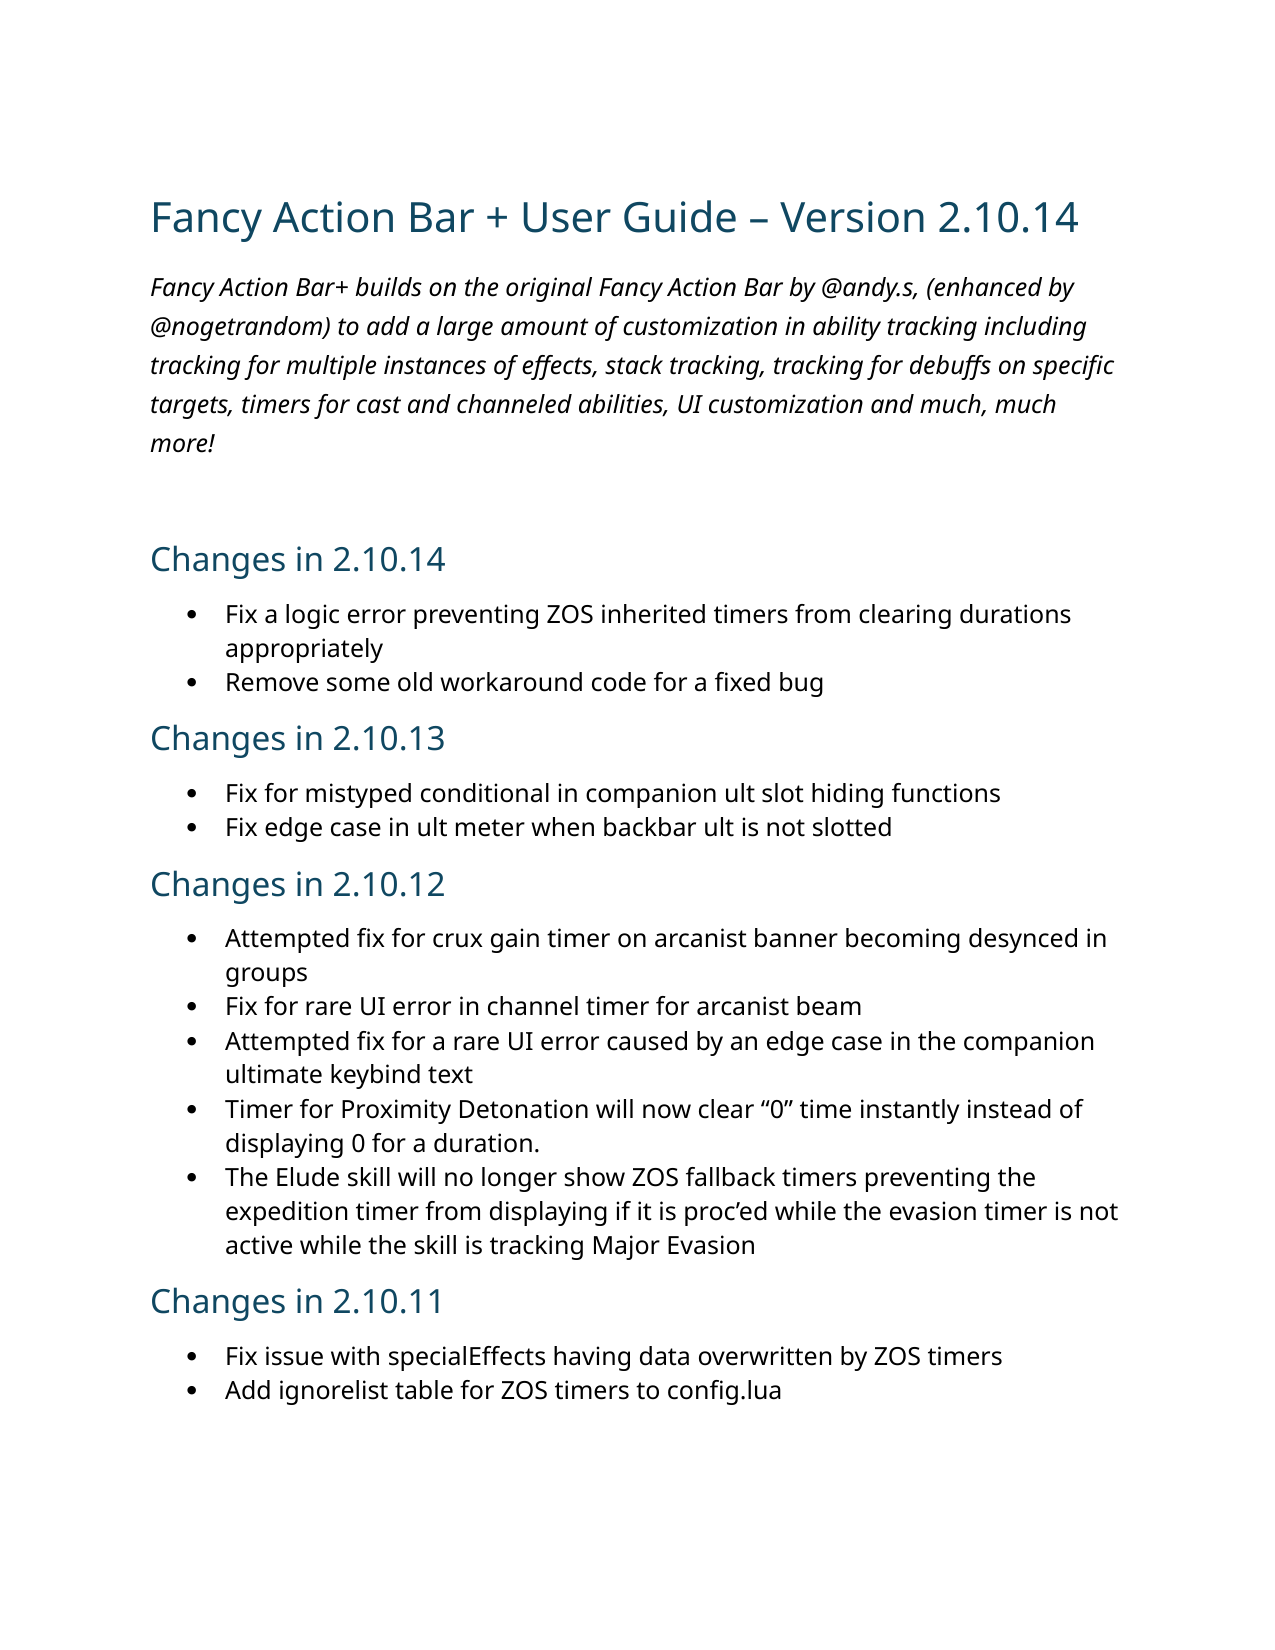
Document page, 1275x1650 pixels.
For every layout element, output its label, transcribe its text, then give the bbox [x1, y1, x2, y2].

list Fix issue with specialEffects having data overwritten by ZOS timers [187, 1339, 1125, 1373]
subtitle Fancy Action Bar + User Guide – Version 2.10.14 [150, 187, 1125, 244]
list Attempted fix for a rare UI error caused by an edge case in the companion ultimate keybind text [187, 1023, 1125, 1091]
list The Elude skill will no longer show ZOS fallback timers preventing the expedition timer from displaying if it is proc’ed while the evasion timer is not active while the skill is tracking Major Evasion [187, 1159, 1125, 1262]
list Fix edge case in ult meter when backbar ult is not slotted [187, 810, 1125, 844]
list Add ignorelist table for ZOS timers to config.lua [187, 1373, 1125, 1407]
list Fix for mistyped conditional in companion ult slot hiding functions [187, 776, 1125, 810]
list Timer for Proximity Detonation will now clear “0” time instantly instead of displaying 0 for a duration. [187, 1091, 1125, 1159]
list Fix a logic error preventing ZOS inherited timers from clearing durations appropriately [187, 596, 1125, 664]
subtitle Fancy Action Bar+ builds on the original Fancy Action Bar by @andy.s, (enhanced by @nogetrandom) to add a large amount of customization in ability tracking including tracking for multiple instances of effects, stack tracking, tracking for debuffs on specific targets, timers for cast and channeled abilities, UI customization and much, much more! [150, 269, 1125, 512]
list Attempted fix for crux gain timer on arcanist banner becoming desynced in groups [187, 921, 1125, 989]
subtitle Changes in 2.10.13 [150, 715, 1125, 761]
list Remove some old workaround code for a fixed bug [187, 664, 1125, 698]
subtitle Changes in 2.10.12 [150, 860, 1125, 906]
subtitle Changes in 2.10.11 [150, 1278, 1125, 1324]
list Fix for rare UI error in channel timer for arcanist beam [187, 989, 1125, 1023]
subtitle Changes in 2.10.14 [150, 536, 1125, 581]
